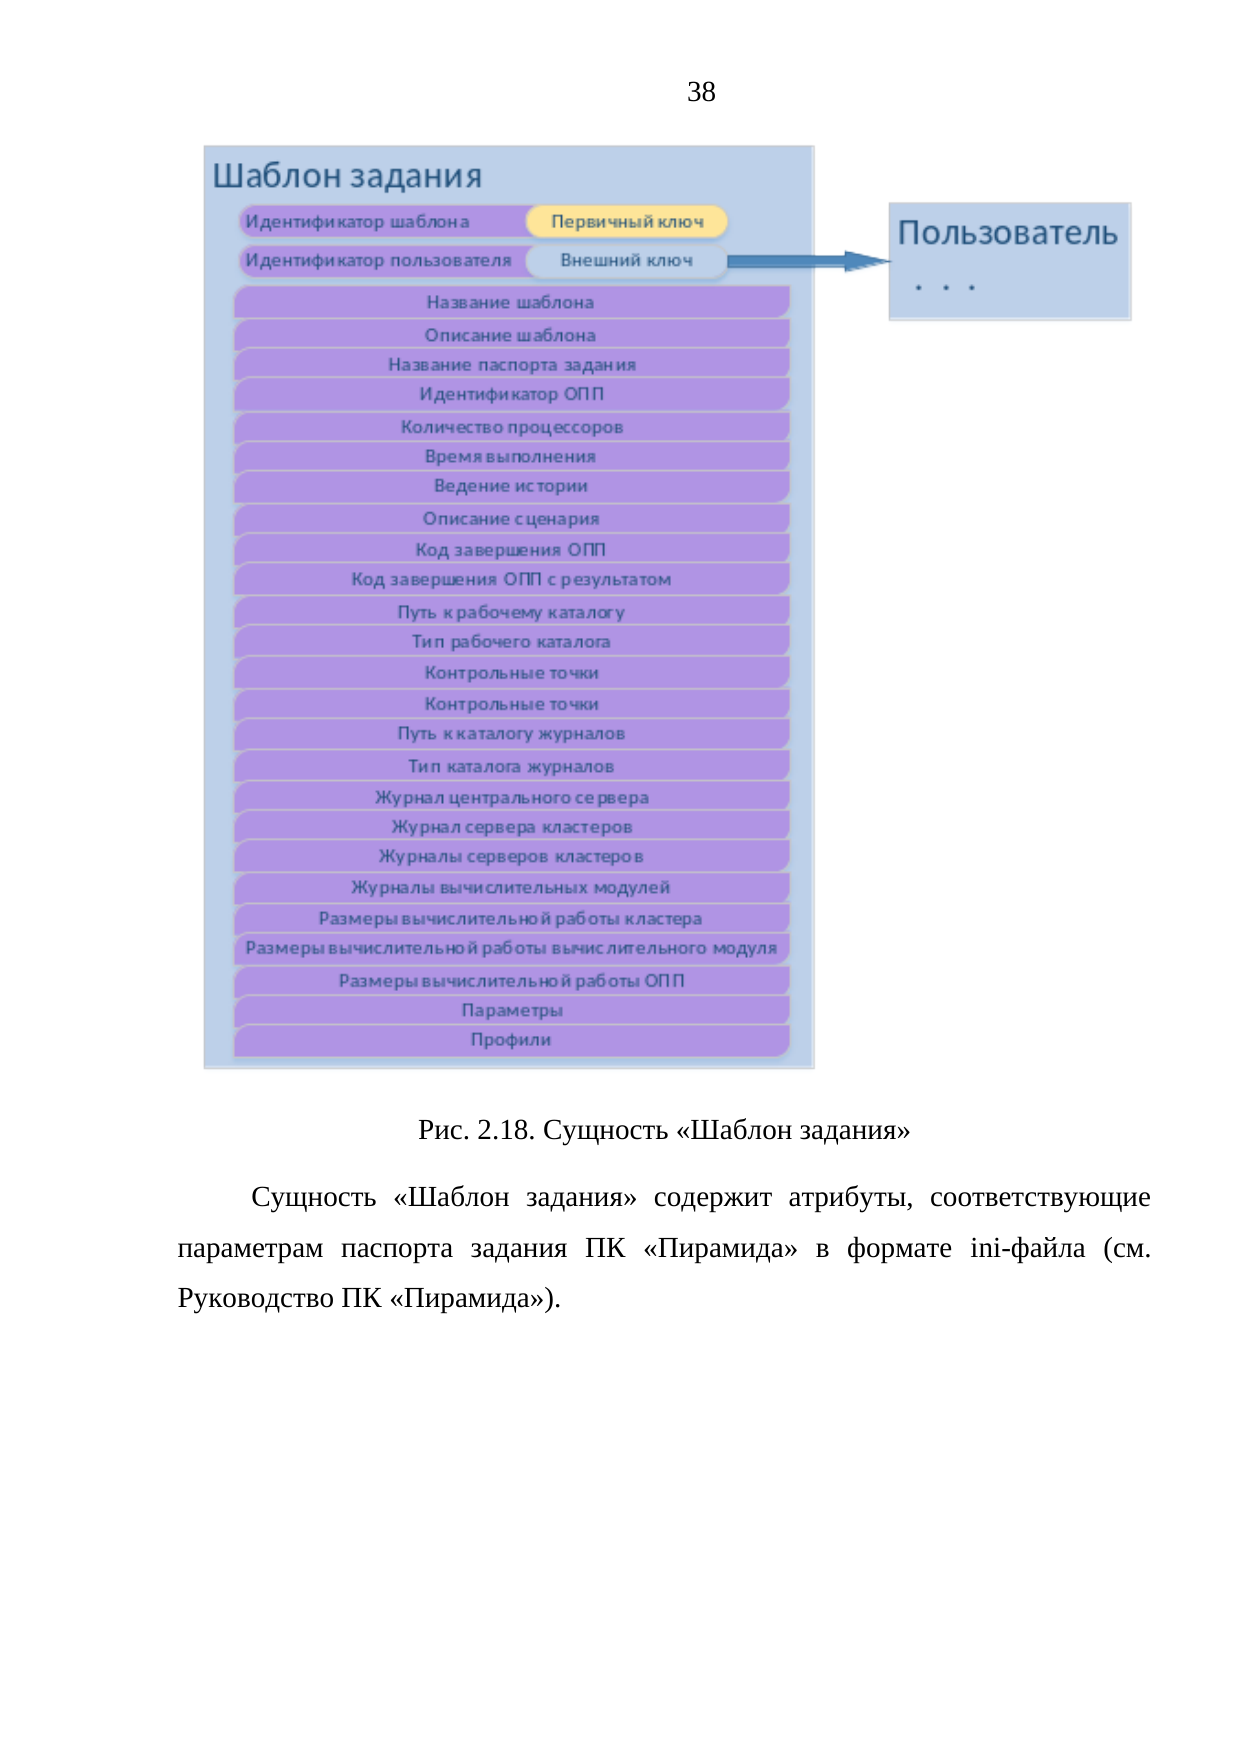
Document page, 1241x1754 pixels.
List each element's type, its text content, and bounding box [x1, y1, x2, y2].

text Сущность «Шаблон задания» содержит атрибуты, соответствующие параметрам паспорта задания ПК «Пирамида» в формате ini-файла (см. Руководство ПК «Пирамида»). [177, 1179, 1152, 1314]
text Рис. 2.18. Сущность «Шаблон задания» [177, 1112, 1152, 1146]
